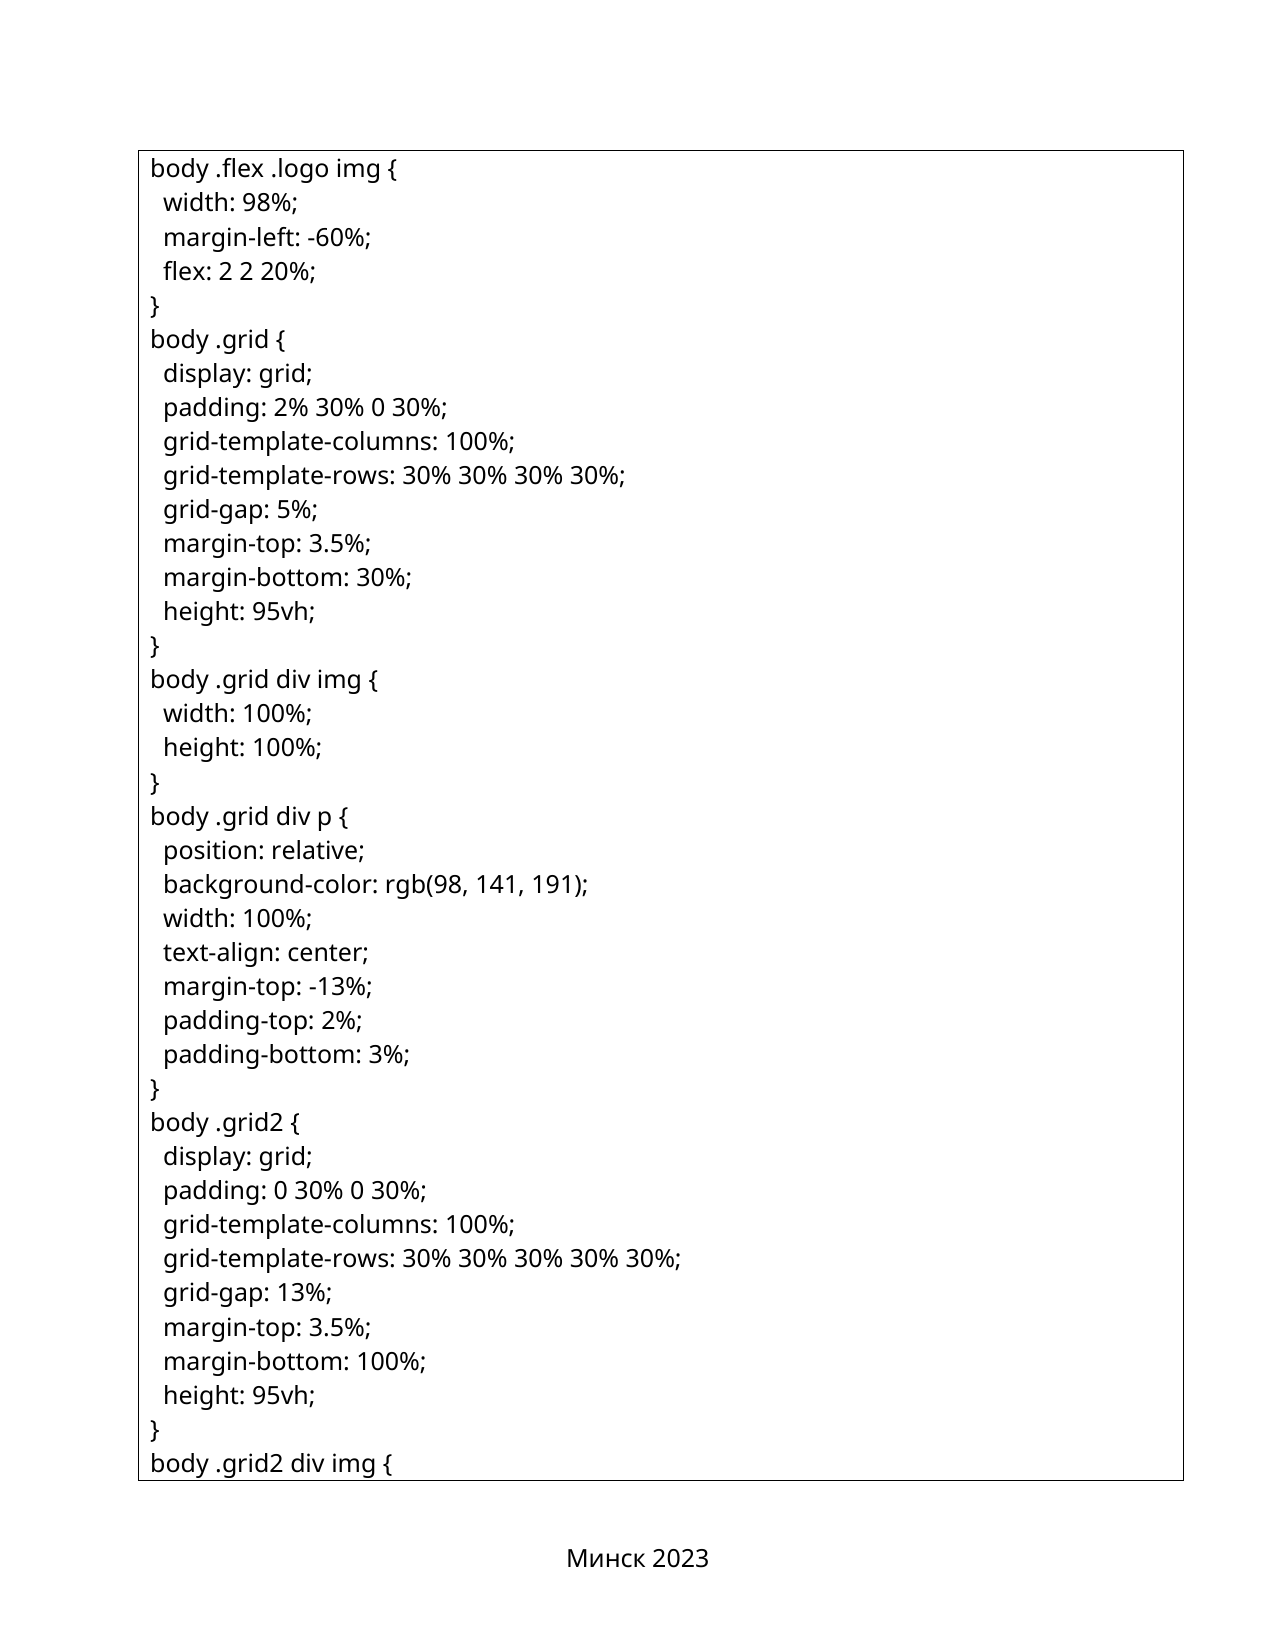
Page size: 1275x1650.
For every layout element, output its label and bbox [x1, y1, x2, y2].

table_header [139, 151, 1183, 1479]
